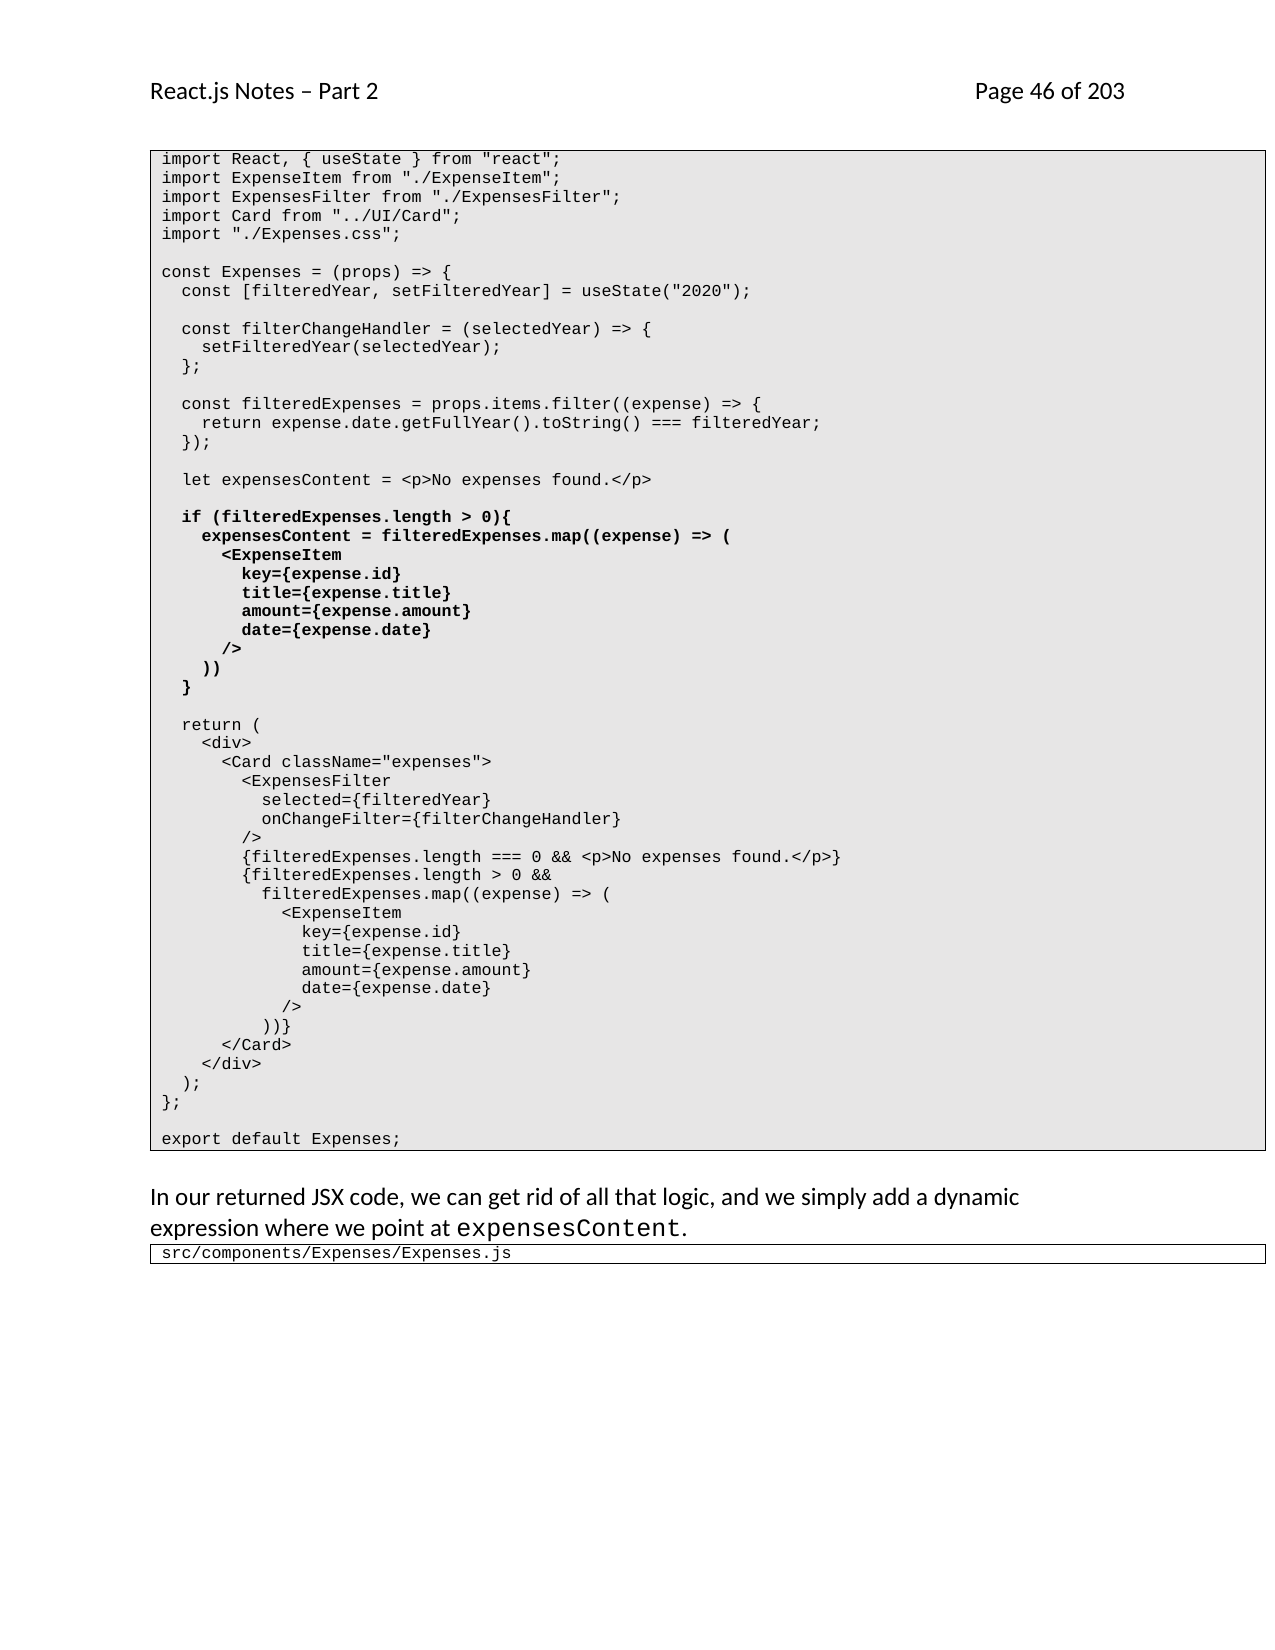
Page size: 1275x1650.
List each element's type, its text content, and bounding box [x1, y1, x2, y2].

table_header src/components/Expenses/Expenses.js [151, 1245, 1265, 1263]
text In our returned JSX code, we can get rid of all that logic, and we simply add a dynamic expression where we point at expensesContent. [150, 1181, 1125, 1244]
table_cell import React, { useState } from "react"; import ExpenseItem from "./ExpenseItem"; import ExpensesFilter from "./ExpensesFilter"; import Card from "../UI/Card"; import "./Expenses.css"; const Expenses = (props) => { const [filteredYear, setFilteredYear] = useState("2020"); const filterChangeHandler = (selectedYear) => { setFilteredYear(selectedYear); }; const filteredExpenses = props.items.filter((expense) => { return expense.date.getFullYear().toString() === filteredYear; }); let expensesContent = <p>No expenses found.</p> if (filteredExpenses.length > 0){ expensesContent = filteredExpenses.map((expense) => ( <ExpenseItem key={expense.id} title={expense.title} amount={expense.amount} date={expense.date} /> )) } return ( <div> <Card className="expenses"> <ExpensesFilter selected={filteredYear} onChangeFilter={filterChangeHandler} /> {filteredExpenses.length === 0 && <p>No expenses found.</p>} {filteredExpenses.length > 0 && filteredExpenses.map((expense) => ( <ExpenseItem key={expense.id} title={expense.title} amount={expense.amount} date={expense.date} /> ))} </Card> </div> ); }; export default Expenses; [151, 151, 1265, 1150]
